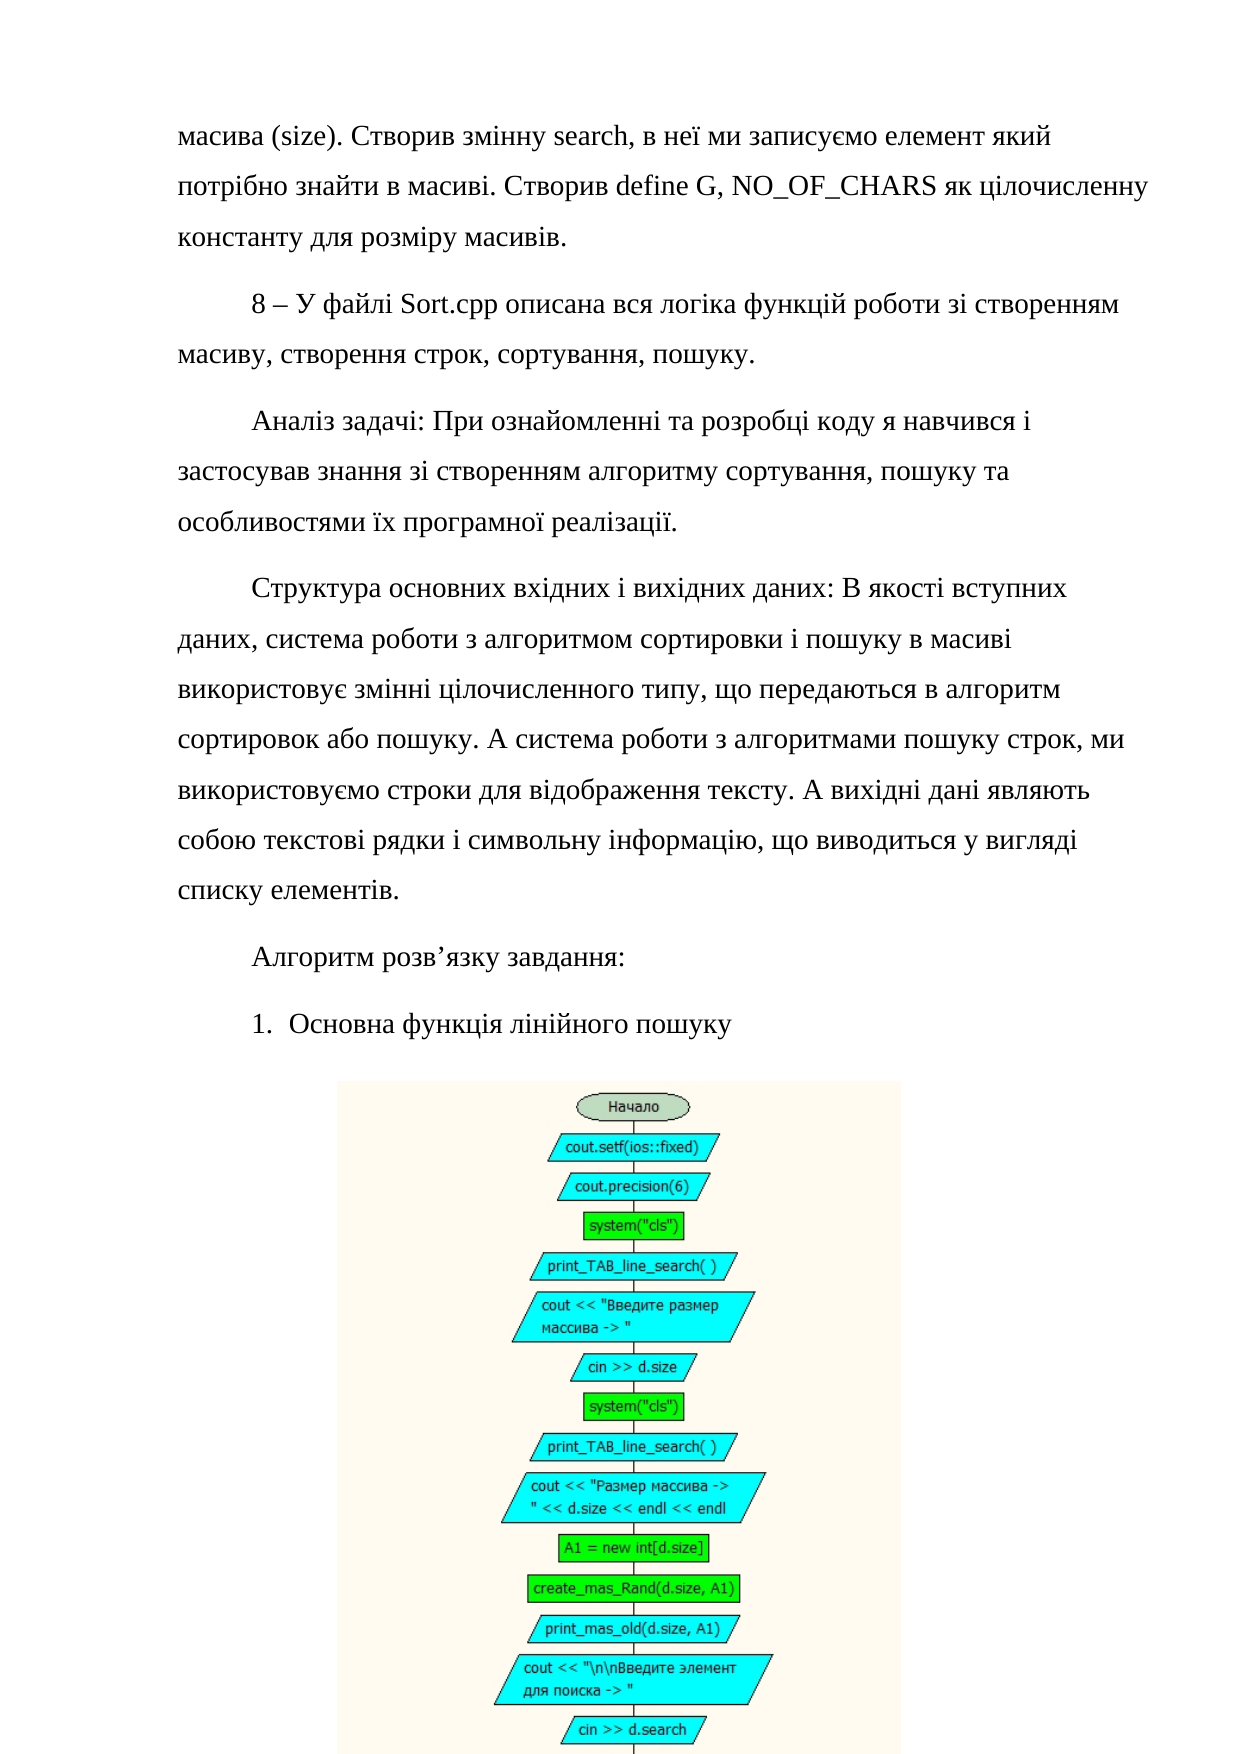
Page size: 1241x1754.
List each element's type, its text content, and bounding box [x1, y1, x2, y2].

list Основна функція лінійного пошуку [251, 1006, 1152, 1040]
text Алгоритм розв’язку завдання: [177, 939, 1152, 973]
text Структура основних вхідних і вихідних даних: В якості вступних даних, система роботи з алгоритмом сортировки і пошуку в масиві використовує змінні цілочисленного типу, що передаються в алгоритм сортировок або пошуку. А система роботи з алгоритмами пошуку строк, ми використовуємо строки для відображення тексту. А вихідні дані являють собою текстові рядки і символьну інформацію, що виводиться у вигляді списку елементів. [177, 571, 1152, 906]
picture [337, 1081, 901, 1754]
text 8 – У файлі Sort.cpp описана вся логіка функцій роботи зі створенням масиву, створення строк, сортування, пошуку. [177, 286, 1152, 369]
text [177, 118, 1152, 252]
text Аналіз задачі: При ознайомленні та розробці коду я навчився і застосував знання зі створенням алгоритму сортування, пошуку та особливостями їх програмної реалізації. [177, 403, 1152, 537]
